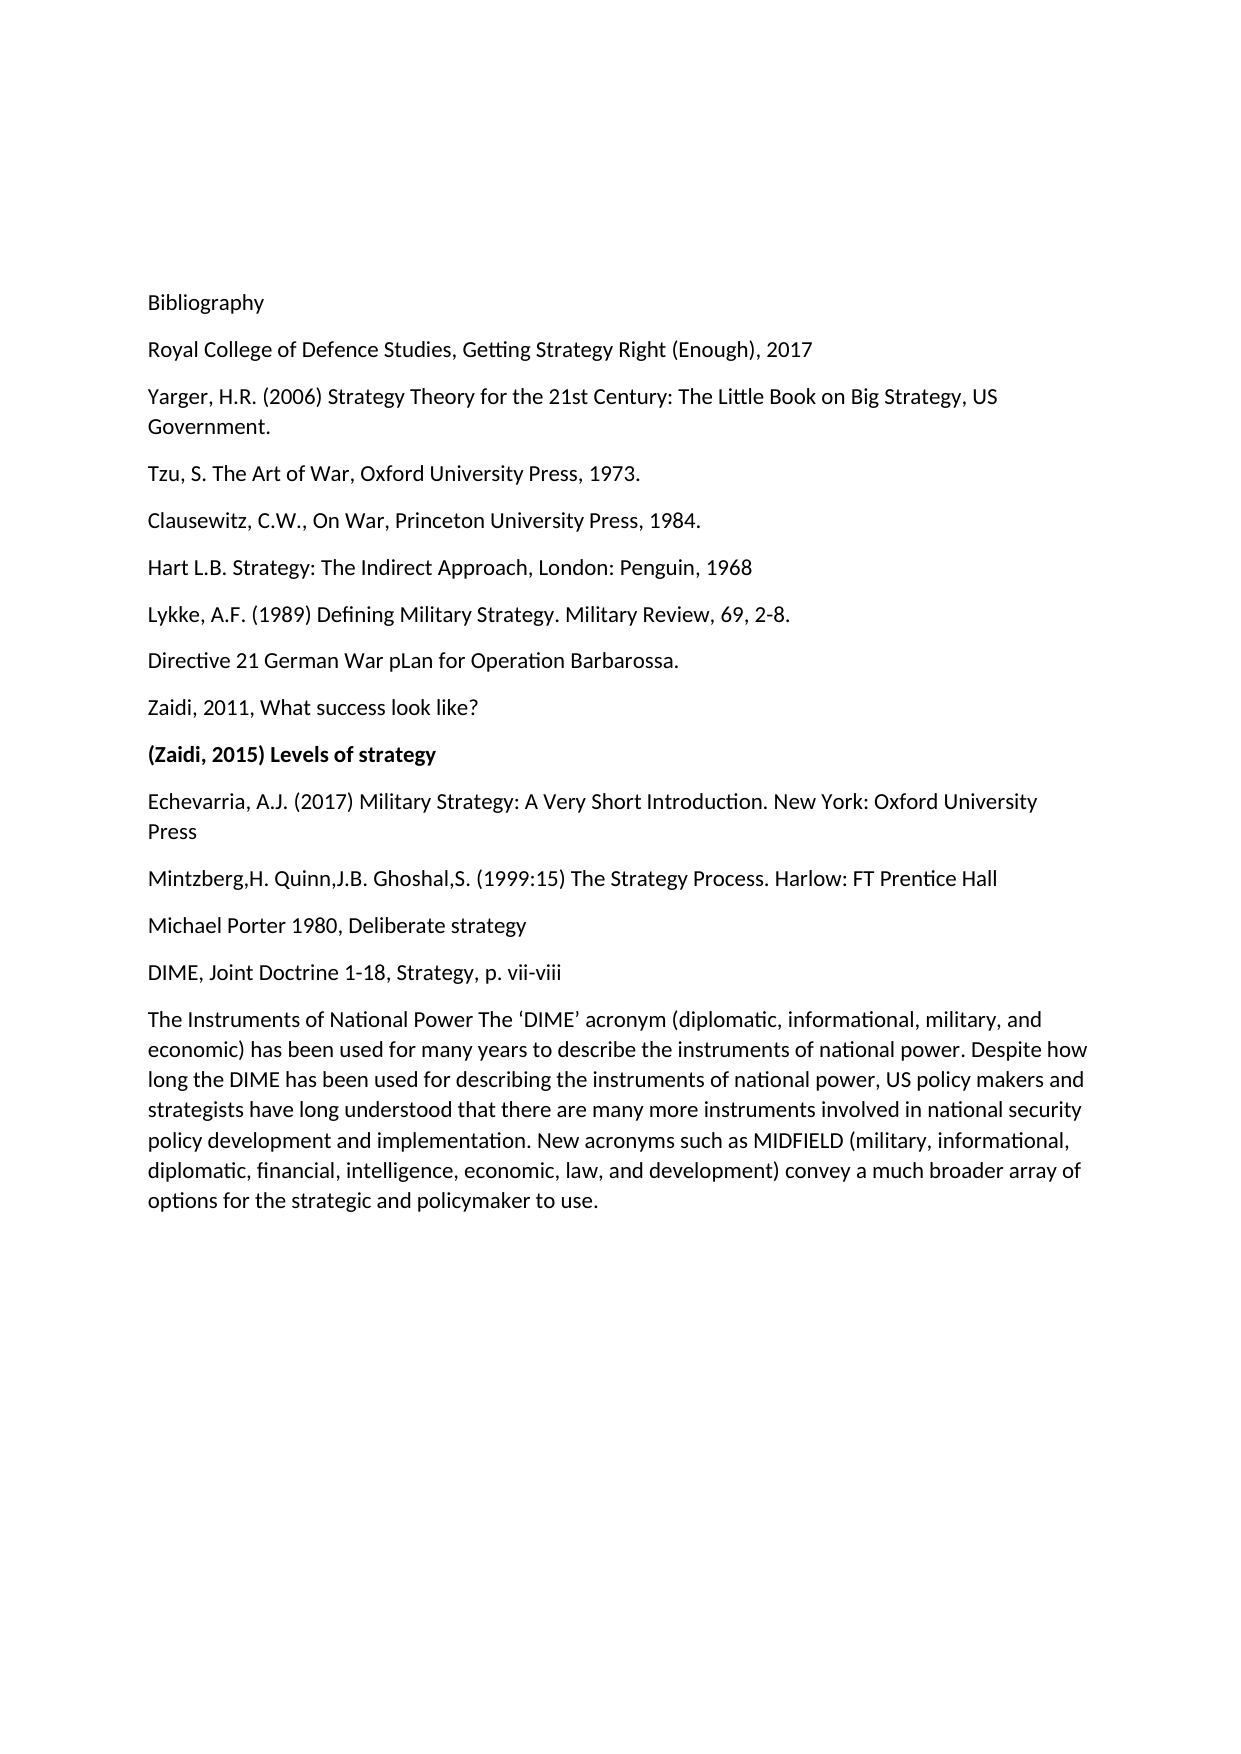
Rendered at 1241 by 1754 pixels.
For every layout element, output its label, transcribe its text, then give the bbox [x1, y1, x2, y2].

text Yarger, H.R. (2006) Strategy Theory for the 21st Century: The Little Book on Big Strategy, US Government. [148, 382, 1093, 440]
text Michael Porter 1980, Deliberate strategy [148, 911, 1093, 939]
text Lykke, A.F. (1989) Defining Military Strategy. Military Review, 69, 2-8. [148, 600, 1093, 628]
text Mintzberg,H. Quinn,J.B. Ghoshal,S. (1999:15) The Strategy Process. Harlow: FT Prentice Hall [148, 864, 1093, 892]
text DIME, Joint Doctrine 1-18, Strategy, p. vii-viii [148, 958, 1093, 986]
text Directive 21 German War pLan for Operation Barbarossa. [148, 647, 1093, 674]
text Echevarria, A.J. (2017) Military Strategy: A Very Short Introduction. New York: Oxford University Press [148, 787, 1093, 845]
text Tzu, S. The Art of War, Oxford University Press, 1973. [148, 459, 1093, 487]
text The Instruments of National Power The ‘DIME’ acronym (diplomatic, informational, military, and economic) has been used for many years to describe the instruments of national power. Despite how long the DIME has been used for describing the instruments of national power, US policy makers and strategists have long understood that there are many more instruments involved in national security policy development and implementation. New acronyms such as MIDFIELD (military, informational, diplomatic, financial, intelligence, economic, law, and development) convey a much broader array of options for the strategic and policymaker to use. [148, 1005, 1093, 1214]
text Clausewitz, C.W., On War, Princeton University Press, 1984. [148, 506, 1093, 534]
text Zaidi, 2011, What success look like? [148, 693, 1093, 721]
text Hart L.B. Strategy: The Indirect Approach, London: Penguin, 1968 [148, 553, 1093, 581]
text Bibliography [148, 288, 1093, 316]
text Royal College of Defence Studies, Getting Strategy Right (Enough), 2017 [148, 335, 1093, 363]
text (Zaidi, 2015) Levels of strategy [148, 740, 1093, 768]
